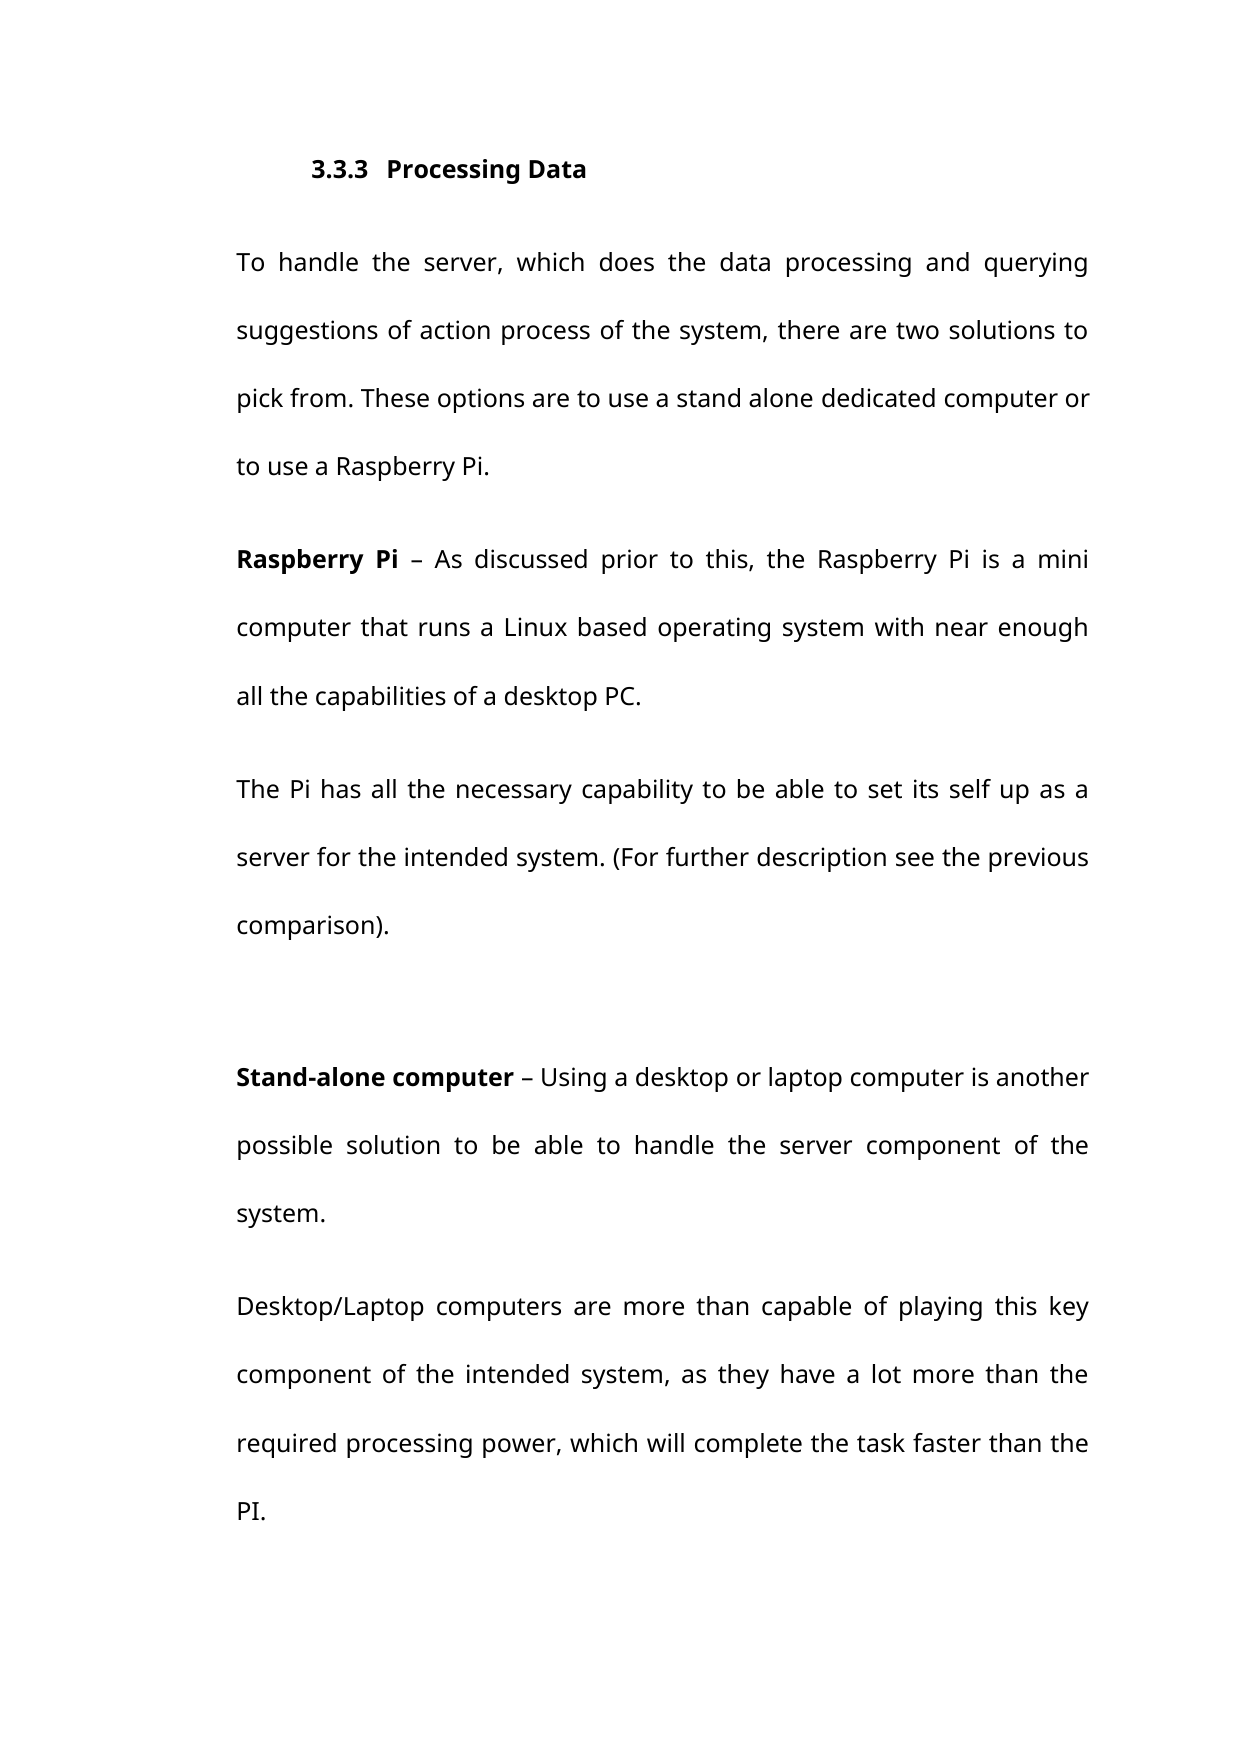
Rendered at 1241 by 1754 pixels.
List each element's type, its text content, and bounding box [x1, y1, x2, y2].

text Desktop/Laptop computers are more than capable of playing this key component of the intended system, as they have a lot more than the required processing power, which will complete the task faster than the PI. [236, 1289, 1090, 1527]
text Stand-alone computer – Using a desktop or laptop computer is another possible solution to be able to handle the server component of the system. [236, 1060, 1090, 1230]
text Raspberry Pi – As discussed prior to this, the Raspberry Pi is a mini computer that runs a Linux based operating system with near enough all the capabilities of a desktop PC. [236, 542, 1090, 712]
text The Pi has all the necessary capability to be able to set its self up as a server for the intended system. (For further description see the previous comparison). [236, 771, 1090, 942]
subtitle Processing Data [311, 151, 1090, 185]
text To handle the server, which does the data processing and querying suggestions of action process of the system, there are two solutions to pick from. These options are to use a stand alone dedicated computer or to use a Raspberry Pi. [236, 244, 1090, 483]
